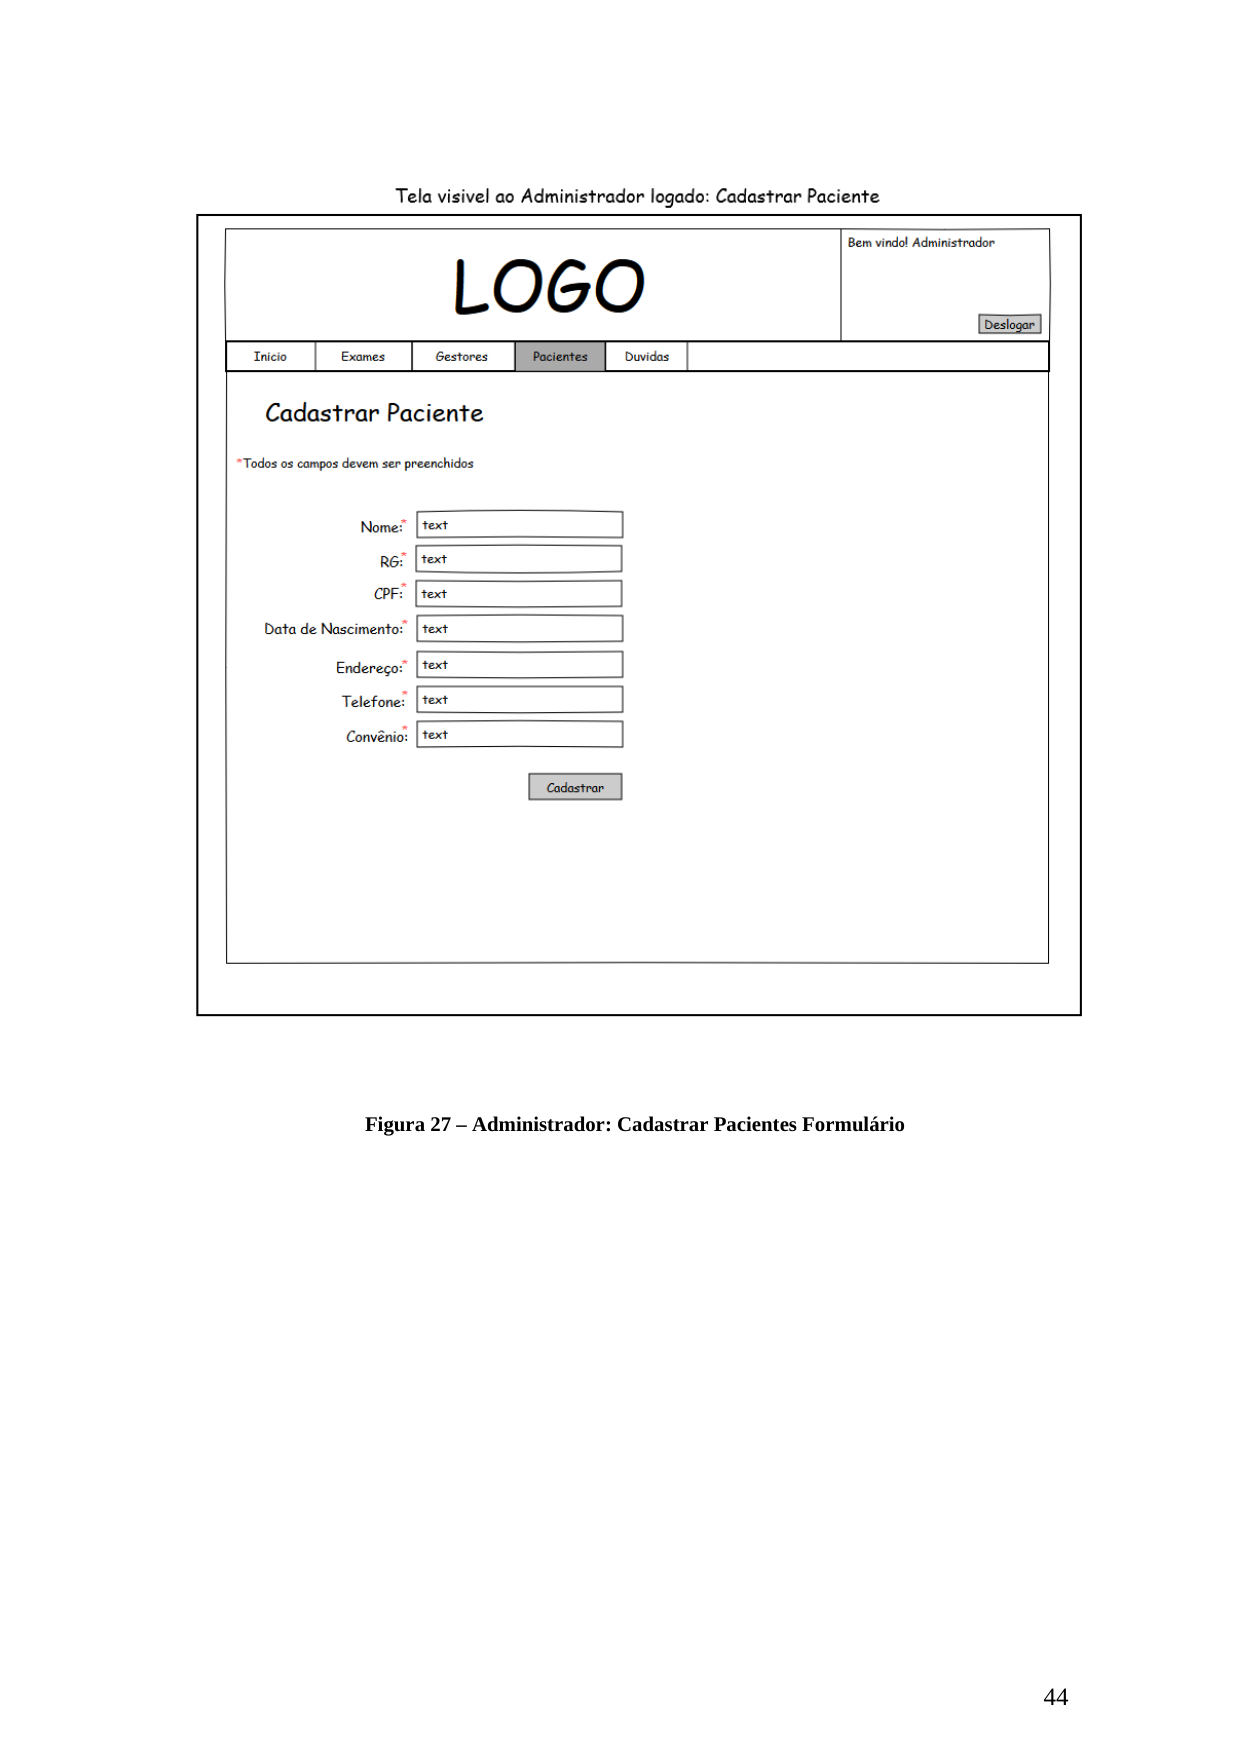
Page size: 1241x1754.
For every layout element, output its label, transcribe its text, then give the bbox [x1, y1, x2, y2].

picture [147, 177, 1122, 1085]
